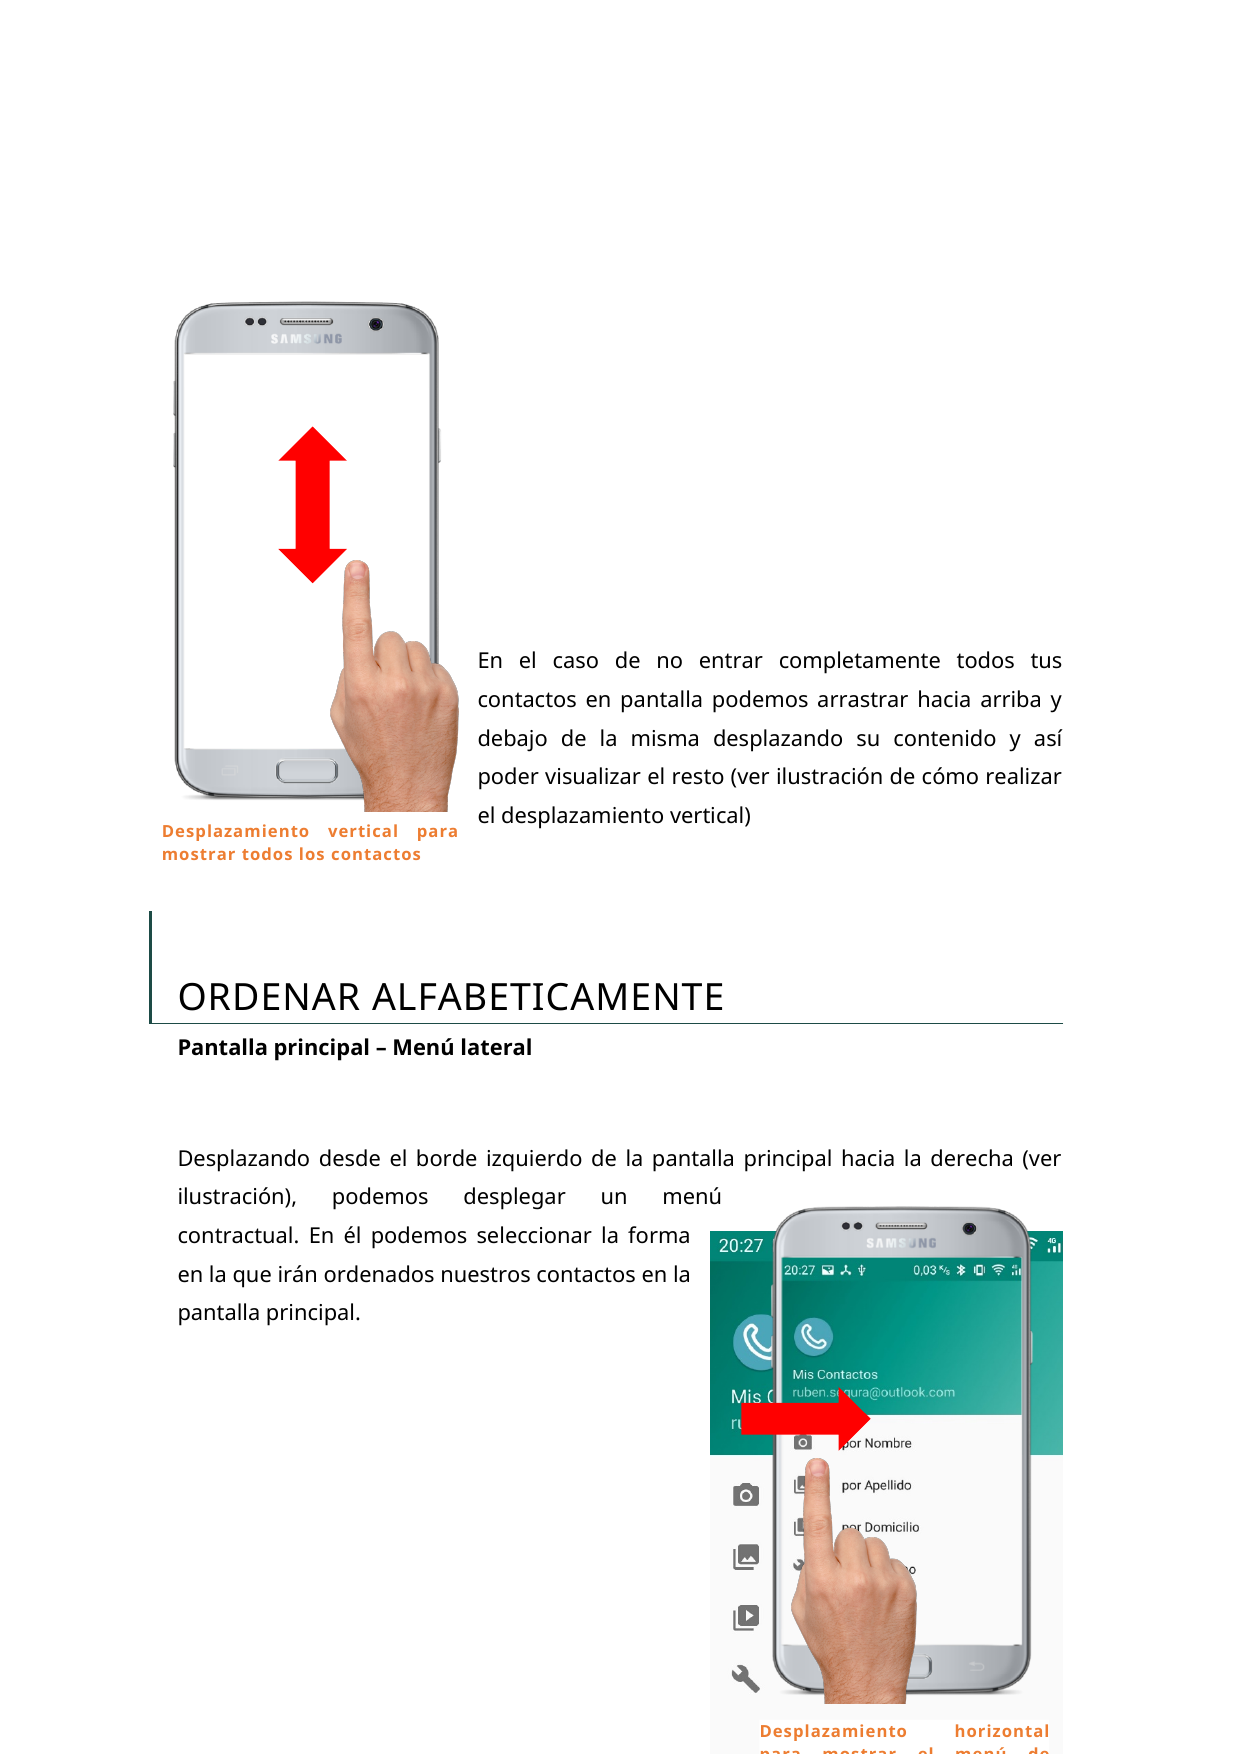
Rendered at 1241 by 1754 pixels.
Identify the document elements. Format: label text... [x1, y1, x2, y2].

text Pantalla principal – Menú lateral [177, 1032, 1063, 1062]
text En el caso de no entrar completamente todos tus contactos en pantalla podemos arrastrar hacia arriba y debajo de la misma desplazando su contenido y así poder visualizar el resto (ver ilustración de cómo realizar el desplazamiento vertical) [177, 645, 1063, 830]
picture [161, 291, 459, 812]
subtitle ORDENAR ALFABETICAMENTE [152, 970, 1063, 1023]
picture [710, 1196, 1063, 1754]
text Desplazando desde el borde izquierdo de la pantalla principal hacia la derecha (ver ilustración), podemos desplegar un menú contractual. En él podemos seleccionar la forma en la que irán ordenados nuestros contactos en la pantalla principal. [177, 1143, 1063, 1327]
